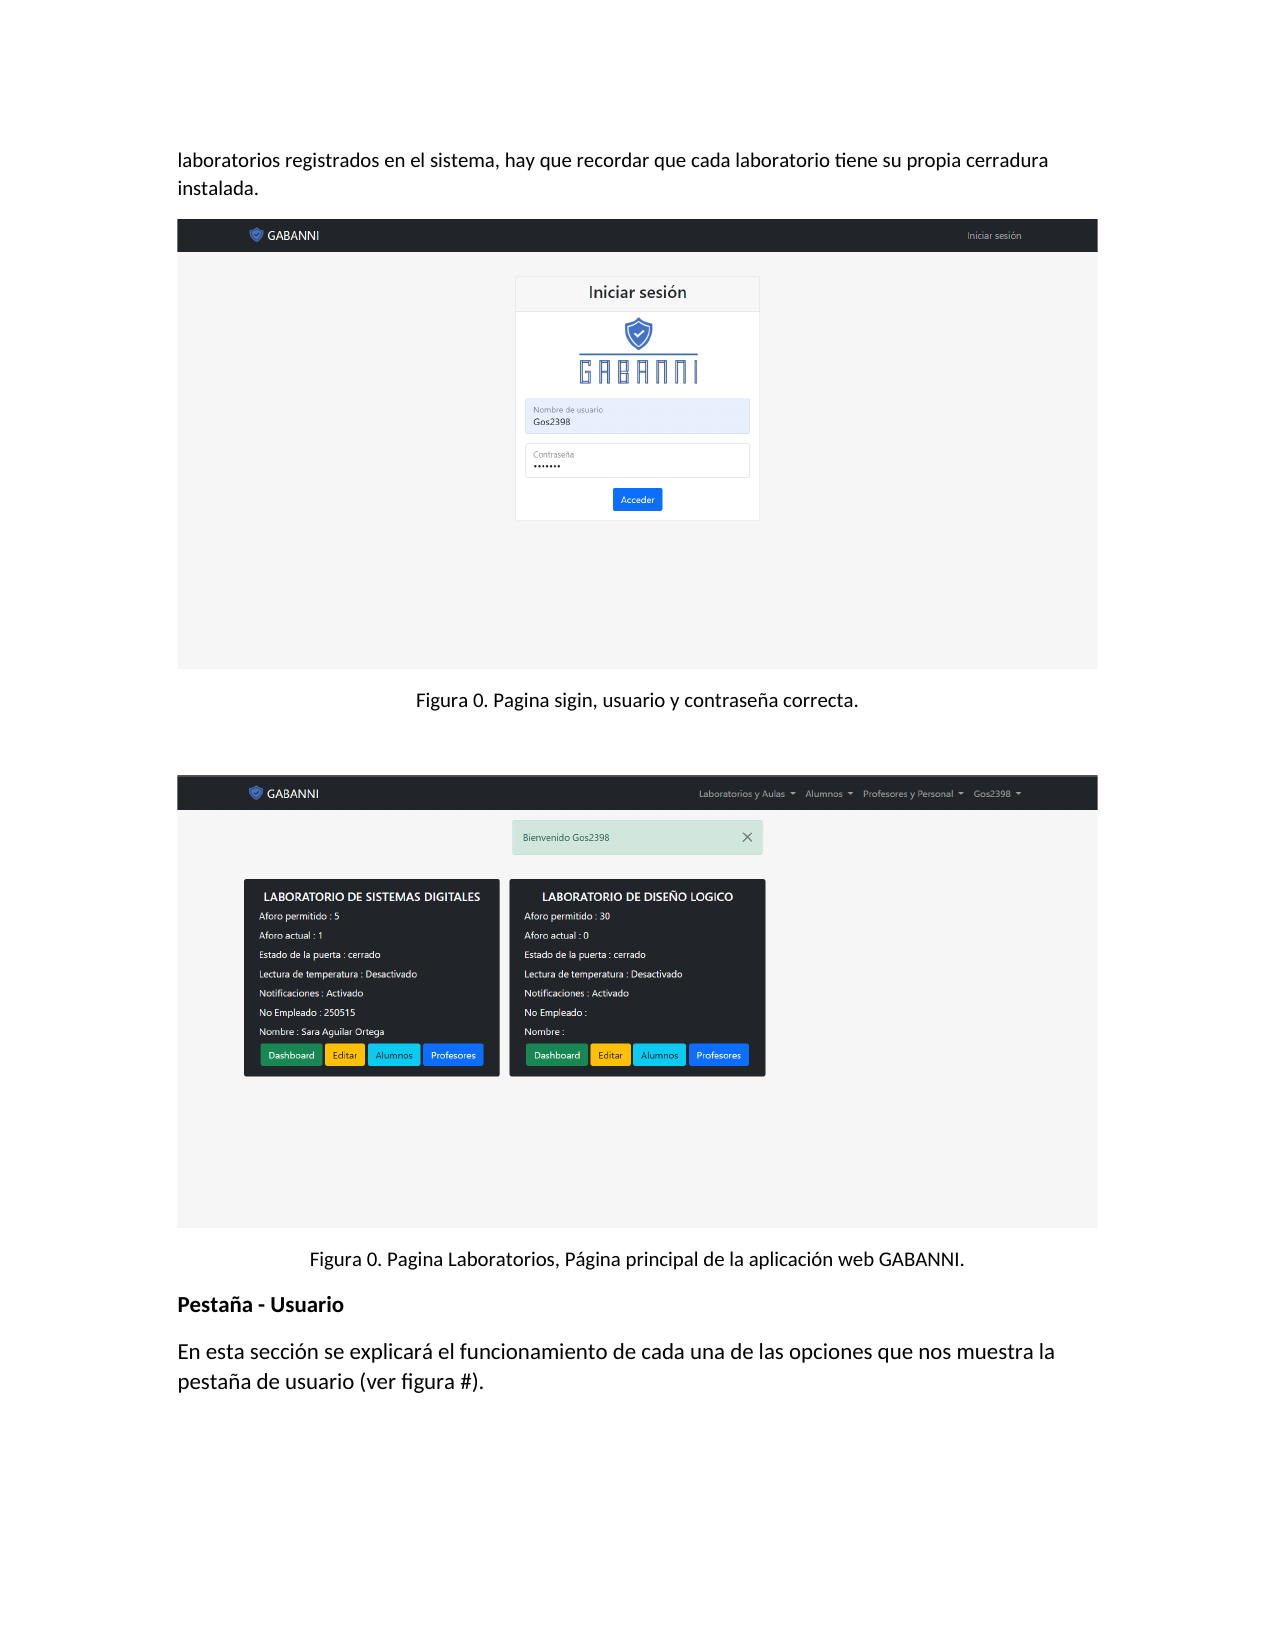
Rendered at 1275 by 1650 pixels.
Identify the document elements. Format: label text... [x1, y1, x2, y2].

picture [177, 775, 1098, 1228]
text En esta sección se explicará el funcionamiento de cada una de las opciones que nos muestra la pestaña de usuario (ver figura #). [177, 1337, 1098, 1395]
text Figura 0. Pagina sigin, usuario y contraseña correcta. [177, 687, 1098, 713]
picture [177, 219, 1098, 669]
text Figura 0. Pagina Laboratorios, Página principal de la aplicación web GABANNI. [177, 1246, 1098, 1271]
text Pestaña - Usuario [177, 1290, 1098, 1318]
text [177, 148, 1098, 200]
